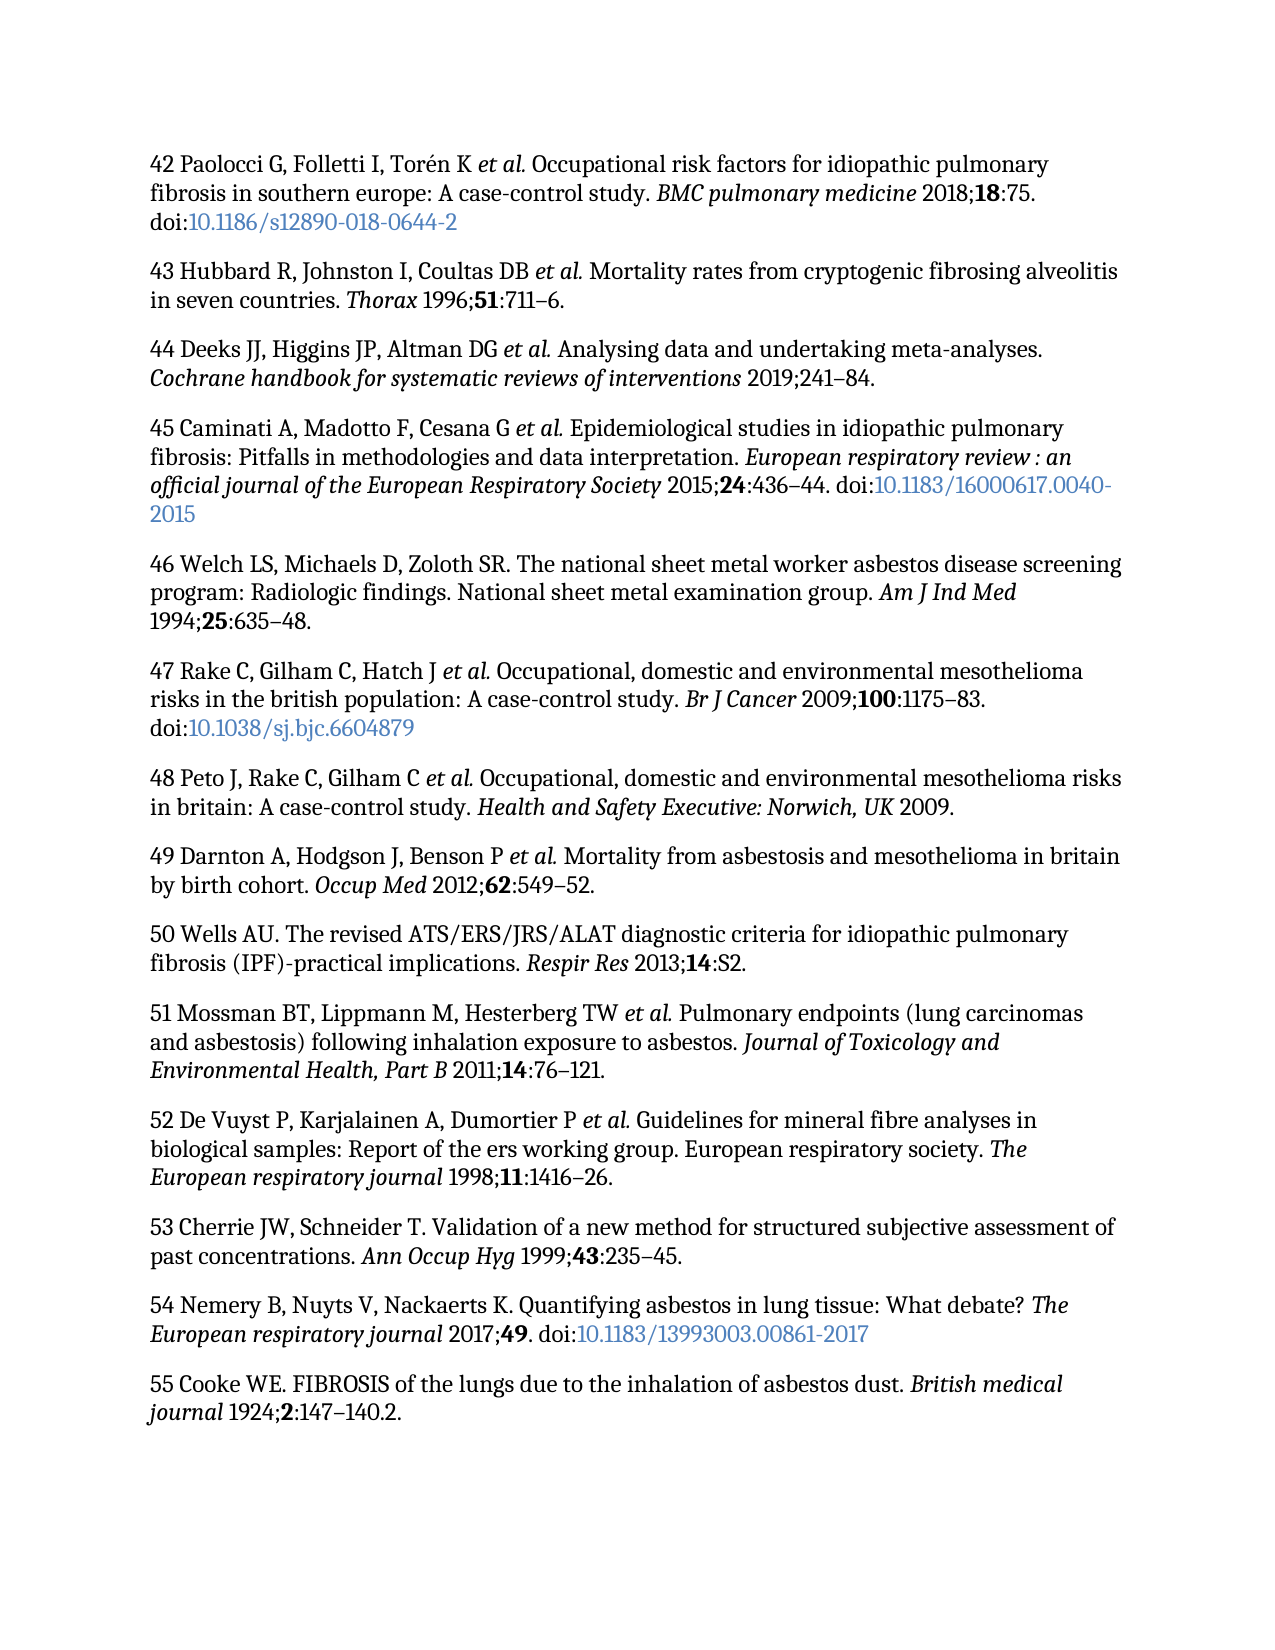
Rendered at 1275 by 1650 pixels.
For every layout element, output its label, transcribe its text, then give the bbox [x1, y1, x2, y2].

text 44 Deeks JJ, Higgins JP, Altman DG et al. Analysing data and undertaking meta-analyses. Cochrane handbook for systematic reviews of interventions 2019;241–84. [150, 335, 1125, 393]
text 50 Wells AU. The revised ATS/ERS/JRS/ALAT diagnostic criteria for idiopathic pulmonary fibrosis (IPF)-practical implications. Respir Res 2013;14:S2. [150, 920, 1125, 978]
text 51 Mossman BT, Lippmann M, Hesterberg TW et al. Pulmonary endpoints (lung carcinomas and asbestosis) following inhalation exposure to asbestos. Journal of Toxicology and Environmental Health, Part B 2011;14:76–121. [150, 999, 1125, 1085]
text 54 Nemery B, Nuyts V, Nackaerts K. Quantifying asbestos in lung tissue: What debate? The European respiratory journal 2017;49. doi:10.1183/13993003.00861-2017 [150, 1291, 1125, 1349]
text 49 Darnton A, Hodgson J, Benson P et al. Mortality from asbestosis and mesothelioma in britain by birth cohort. Occup Med 2012;62:549–52. [150, 842, 1125, 899]
text 42 Paolocci G, Folletti I, Torén K et al. Occupational risk factors for idiopathic pulmonary fibrosis in southern europe: A case-control study. BMC pulmonary medicine 2018;18:75. doi:10.1186/s12890-018-0644-2 [150, 150, 1125, 236]
text 46 Welch LS, Michaels D, Zoloth SR. The national sheet metal worker asbestos disease screening program: Radiologic findings. National sheet metal examination group. Am J Ind Med 1994;25:635–48. [150, 549, 1125, 636]
text 47 Rake C, Gilham C, Hatch J et al. Occupational, domestic and environmental mesothelioma risks in the british population: A case-control study. Br J Cancer 2009;100:1175–83. doi:10.1038/sj.bjc.6604879 [150, 657, 1125, 743]
text 55 Cooke WE. FIBROSIS of the lungs due to the inhalation of asbestos dust. British medical journal 1924;2:147–140.2. [150, 1369, 1125, 1427]
text 48 Peto J, Rake C, Gilham C et al. Occupational, domestic and environmental mesothelioma risks in britain: A case-control study. Health and Safety Executive: Norwich, UK 2009. [150, 764, 1125, 821]
text 52 De Vuyst P, Karjalainen A, Dumortier P et al. Guidelines for mineral fibre analyses in biological samples: Report of the ers working group. European respiratory society. The European respiratory journal 1998;11:1416–26. [150, 1106, 1125, 1192]
text 45 Caminati A, Madotto F, Cesana G et al. Epidemiological studies in idiopathic pulmonary fibrosis: Pitfalls in methodologies and data interpretation. European respiratory review : an official journal of the European Respiratory Society 2015;24:436–44. doi:10.1183/16000617.0040-2015 [150, 414, 1125, 529]
text 43 Hubbard R, Johnston I, Coultas DB et al. Mortality rates from cryptogenic fibrosing alveolitis in seven countries. Thorax 1996;51:711–6. [150, 257, 1125, 314]
text 53 Cherrie JW, Schneider T. Validation of a new method for structured subjective assessment of past concentrations. Ann Occup Hyg 1999;43:235–45. [150, 1213, 1125, 1270]
